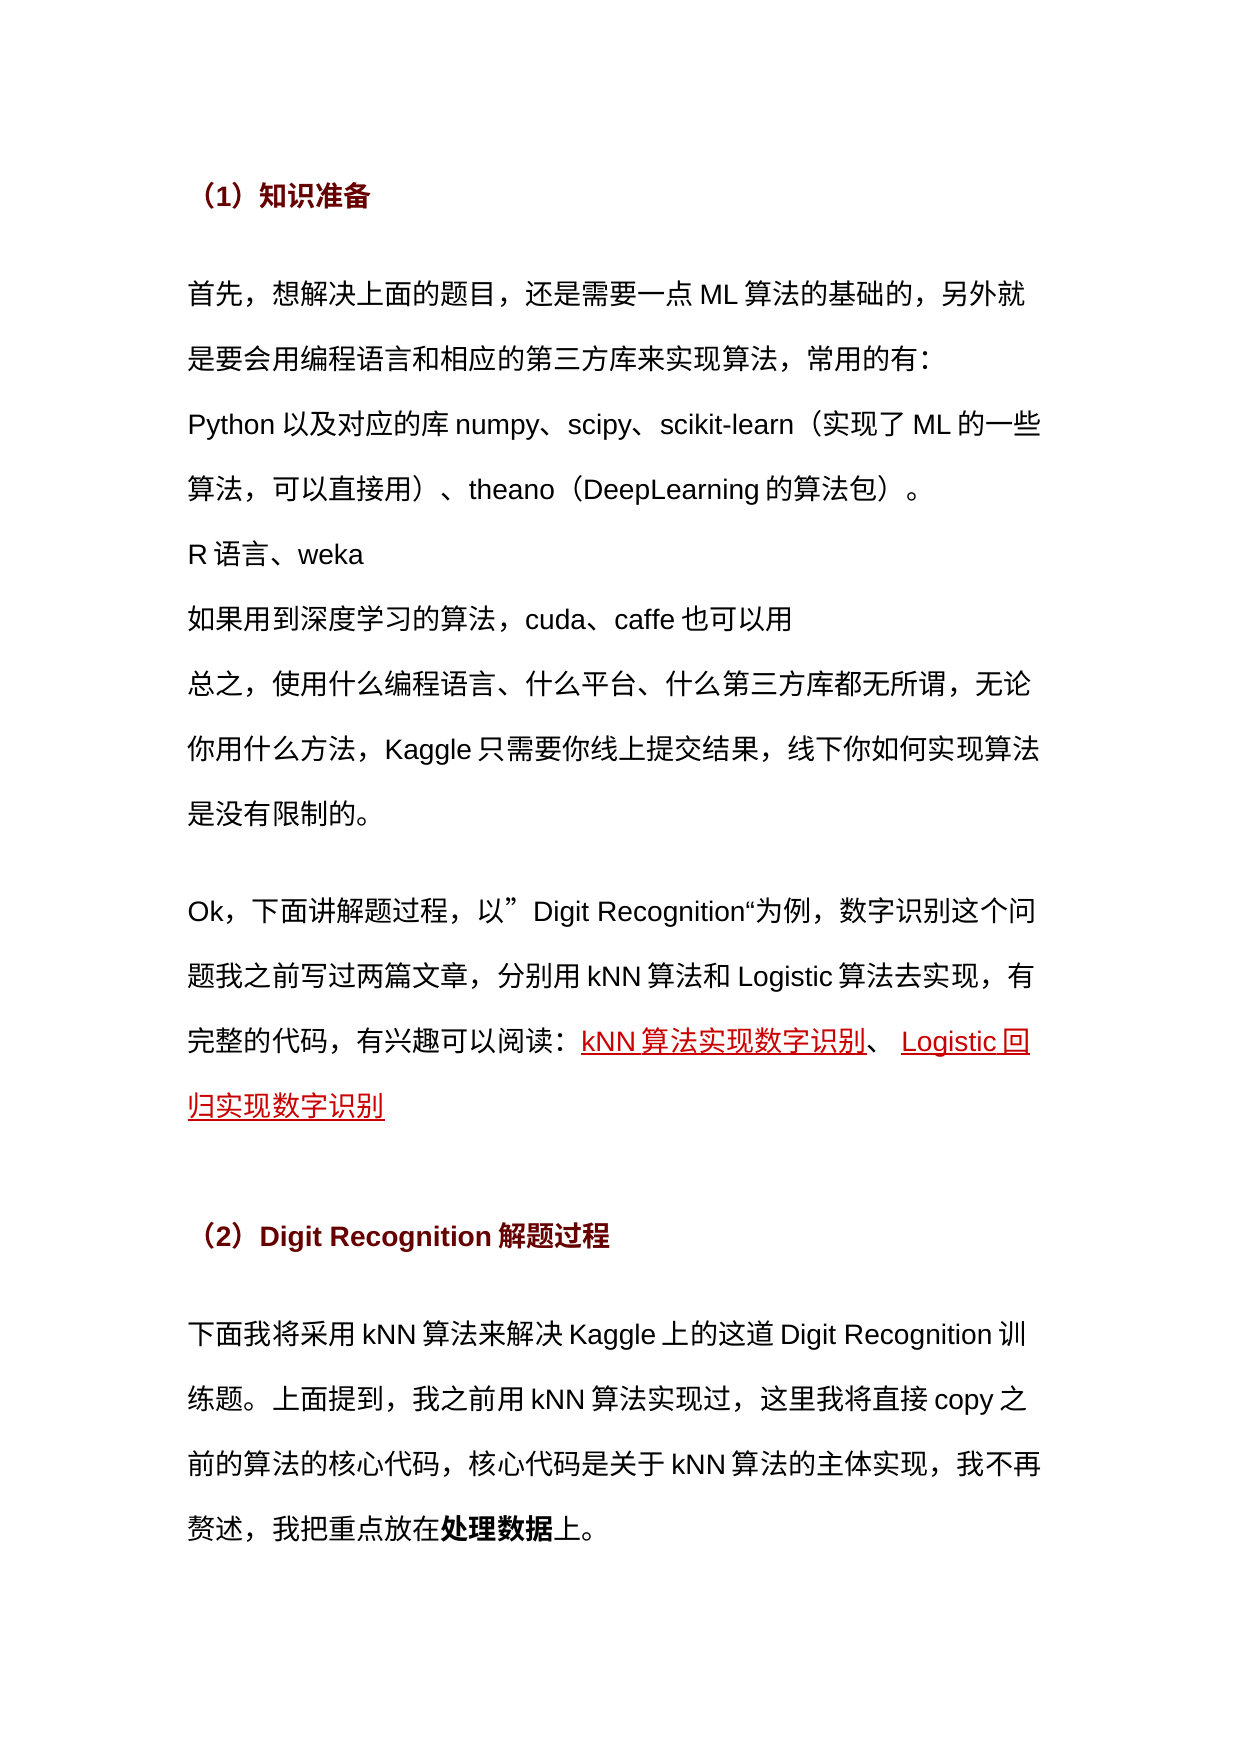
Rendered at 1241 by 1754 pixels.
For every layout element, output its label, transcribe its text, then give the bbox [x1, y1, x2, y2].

text Python以及对应的库numpy、scipy、scikit-learn（实现了ML的一些算法，可以直接用）、theano（DeepLearning的算法包）。 [187, 389, 1053, 519]
text 下面我将采用kNN算法来解决Kaggle上的这道Digit Recognition训练题。上面提到，我之前用kNN算法实现过，这里我将直接copy之前的算法的核心代码，核心代码是关于kNN算法的主体实现，我不再赘述，我把重点放在处理数据上。 [187, 1299, 1053, 1559]
text 如果用到深度学习的算法，cuda、caffe也可以用 [187, 584, 1053, 649]
text （2）Digit Recognition解题过程 [187, 1202, 1053, 1267]
text 总之，使用什么编程语言、什么平台、什么第三方库都无所谓，无论你用什么方法，Kaggle只需要你线上提交结果，线下你如何实现算法是没有限制的。 [187, 649, 1053, 844]
text Ok，下面讲解题过程，以”Digit Recognition“为例，数字识别这个问题我之前写过两篇文章，分别用kNN算法和Logistic算法去实现，有完整的代码，有兴趣可以阅读：kNN算法实现数字识别、 Logistic回归实现数字识别 [187, 877, 1053, 1137]
text R语言、weka [187, 519, 1053, 584]
text 首先，想解决上面的题目，还是需要一点ML算法的基础的，另外就是要会用编程语言和相应的第三方库来实现算法，常用的有： [187, 259, 1053, 389]
text （1）知识准备 [187, 162, 1053, 227]
